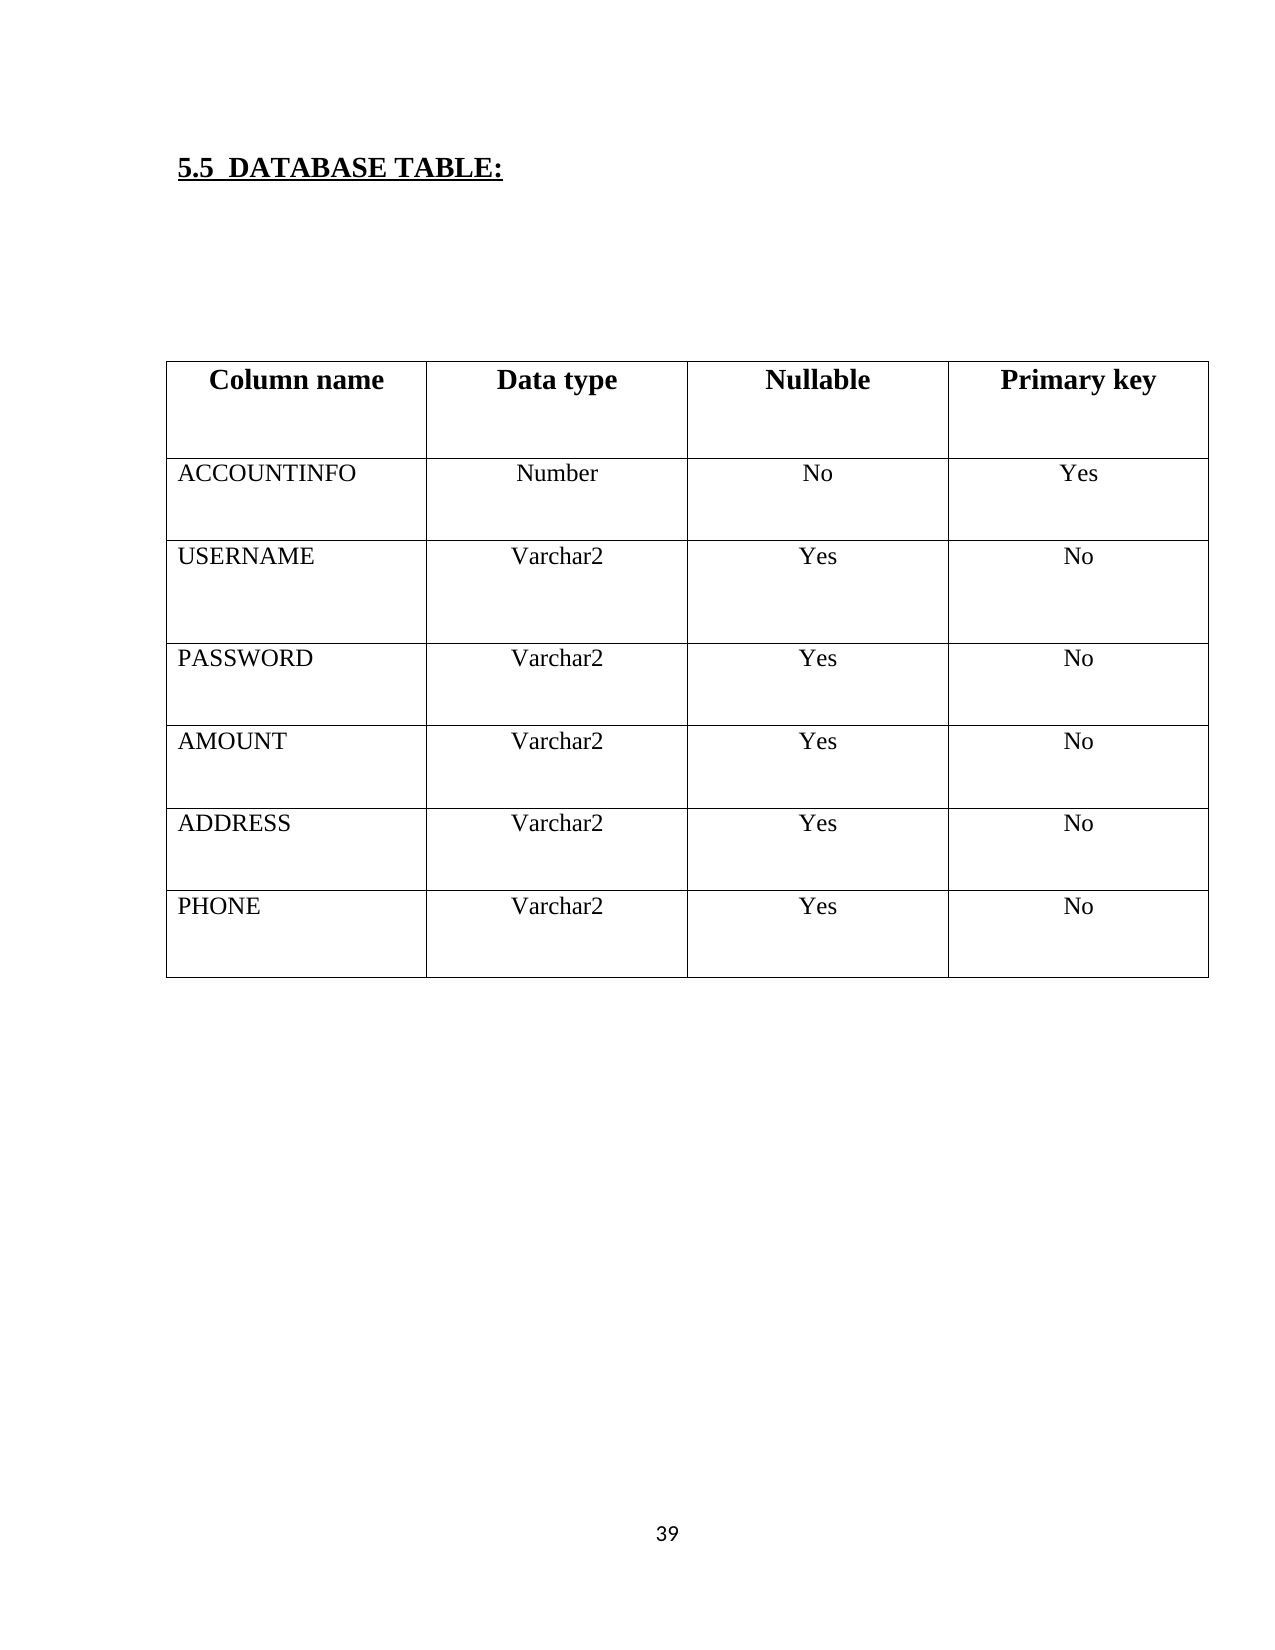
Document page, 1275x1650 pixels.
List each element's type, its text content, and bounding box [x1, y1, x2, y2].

table_cell No [688, 459, 948, 540]
table_cell Varchar2 [427, 891, 687, 977]
table_cell PHONE [167, 891, 426, 977]
table_cell No [949, 809, 1208, 890]
table_cell Varchar2 [427, 726, 687, 807]
table_cell Yes [688, 891, 948, 977]
table_cell No [949, 644, 1208, 725]
table_cell Number [427, 459, 687, 540]
table_cell ACCOUNTINFO [167, 459, 426, 540]
table_cell Yes [688, 541, 948, 642]
table_cell ADDRESS [167, 809, 426, 890]
table_cell USERNAME [167, 541, 426, 642]
table_cell PASSWORD [167, 644, 426, 725]
table_cell Varchar2 [427, 809, 687, 890]
table_cell Varchar2 [427, 541, 687, 642]
table_cell Yes [949, 459, 1208, 540]
text 5.5 DATABASE TABLE: [177, 150, 1157, 183]
table_header Data type [427, 362, 687, 457]
table_cell Yes [688, 644, 948, 725]
table_cell No [949, 891, 1208, 977]
table_cell Yes [688, 809, 948, 890]
table_header Primary key [949, 362, 1208, 457]
table_cell No [949, 541, 1208, 642]
table_header Column name [167, 362, 426, 457]
table_cell No [949, 726, 1208, 807]
table_header Nullable [688, 362, 948, 457]
table_cell Yes [688, 726, 948, 807]
table_cell Varchar2 [427, 644, 687, 725]
table_cell AMOUNT [167, 726, 426, 807]
